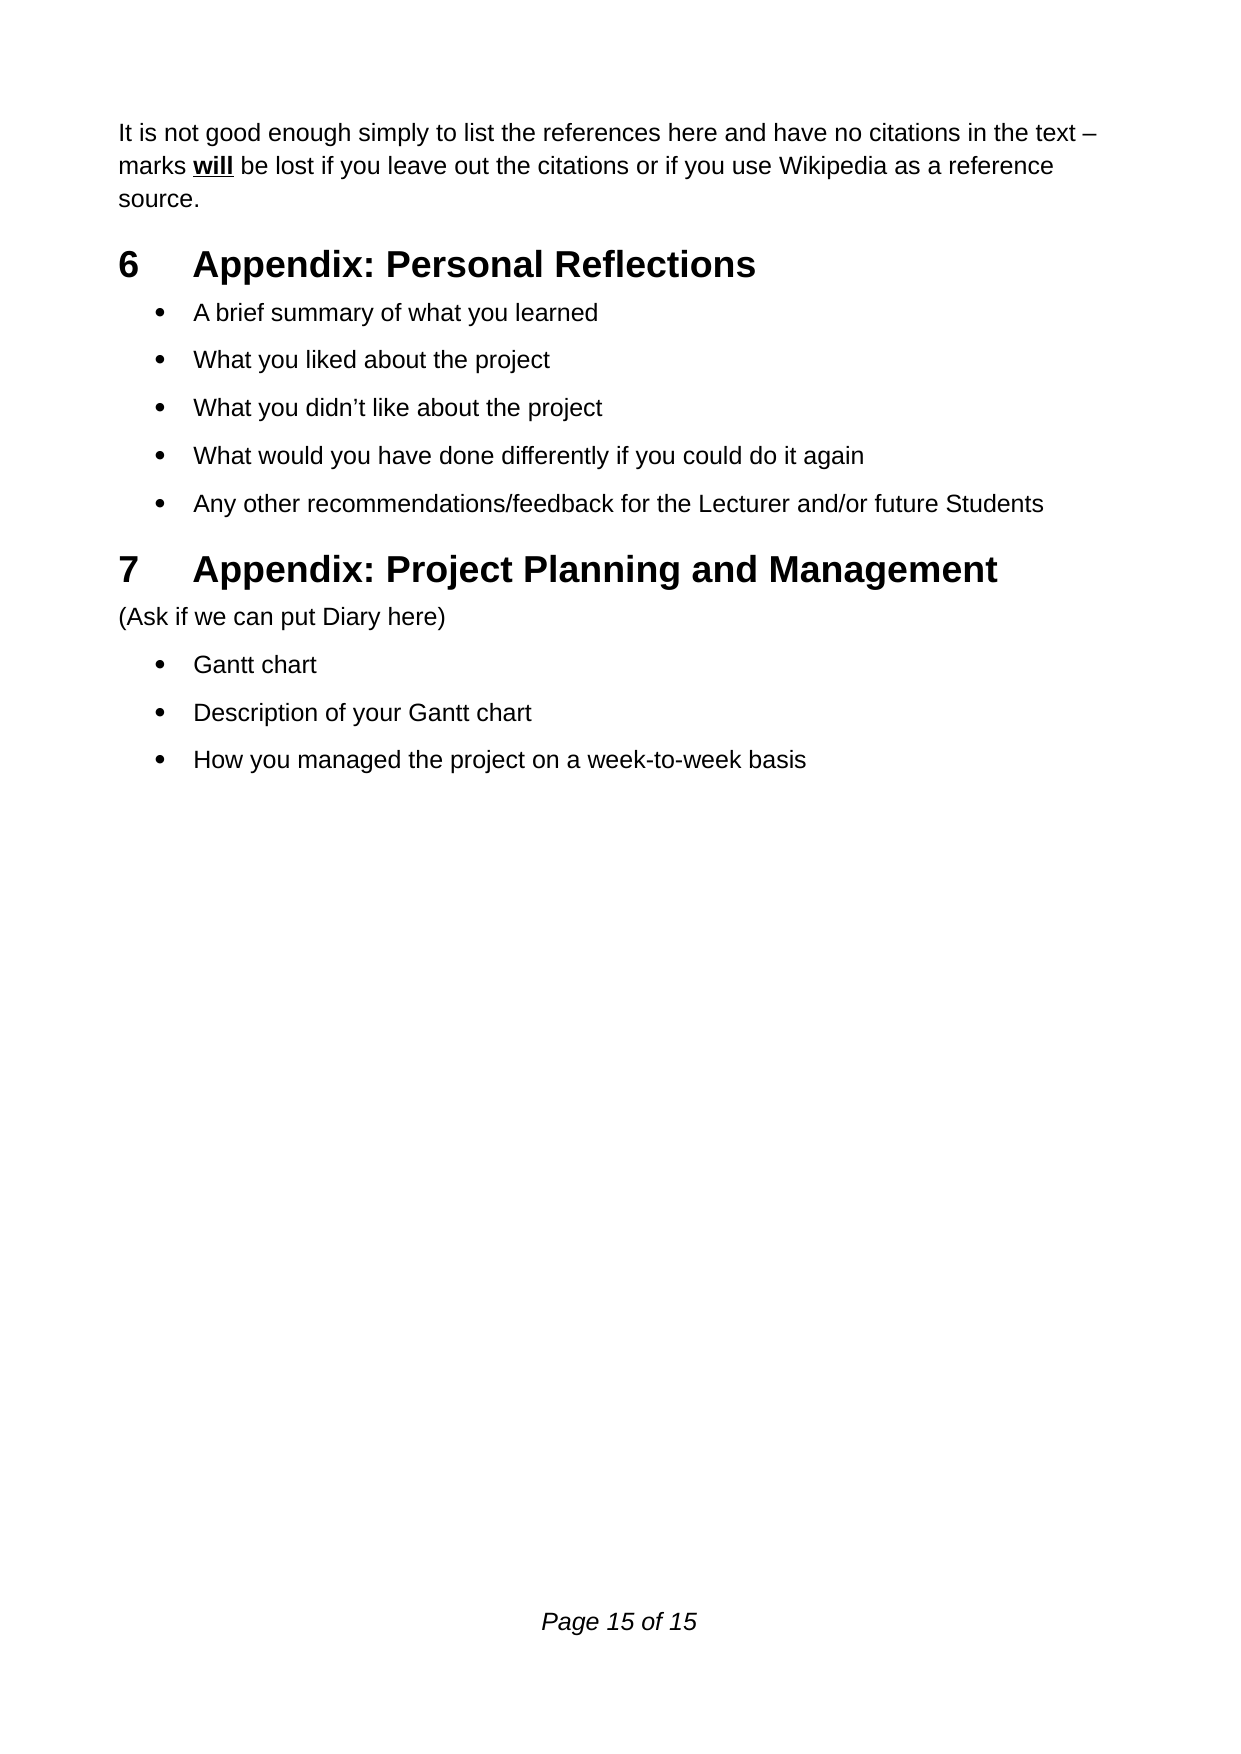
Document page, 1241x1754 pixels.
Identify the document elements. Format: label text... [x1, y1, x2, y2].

list How you managed the project on a week-to-week basis [156, 745, 1122, 774]
text (Ask if we can put Diary here) [118, 602, 1122, 631]
list Gantt chart [156, 650, 1122, 679]
subtitle Appendix: Project Planning and Management [118, 547, 1122, 590]
subtitle Appendix: Personal Reflections [118, 242, 1122, 285]
list What would you have done differently if you could do it again [156, 441, 1122, 470]
list Description of your Gantt chart [156, 698, 1122, 727]
text It is not good enough simply to list the references here and have no citations in the text – marks will be lost if you leave out the citations or if you use Wikipedia as a reference source. [118, 118, 1122, 213]
list What you liked about the project [156, 346, 1122, 374]
list A brief summary of what you learned [156, 298, 1122, 327]
list What you didn’t like about the project [156, 393, 1122, 422]
list Any other recommendations/feedback for the Lecturer and/or future Students [156, 489, 1122, 517]
